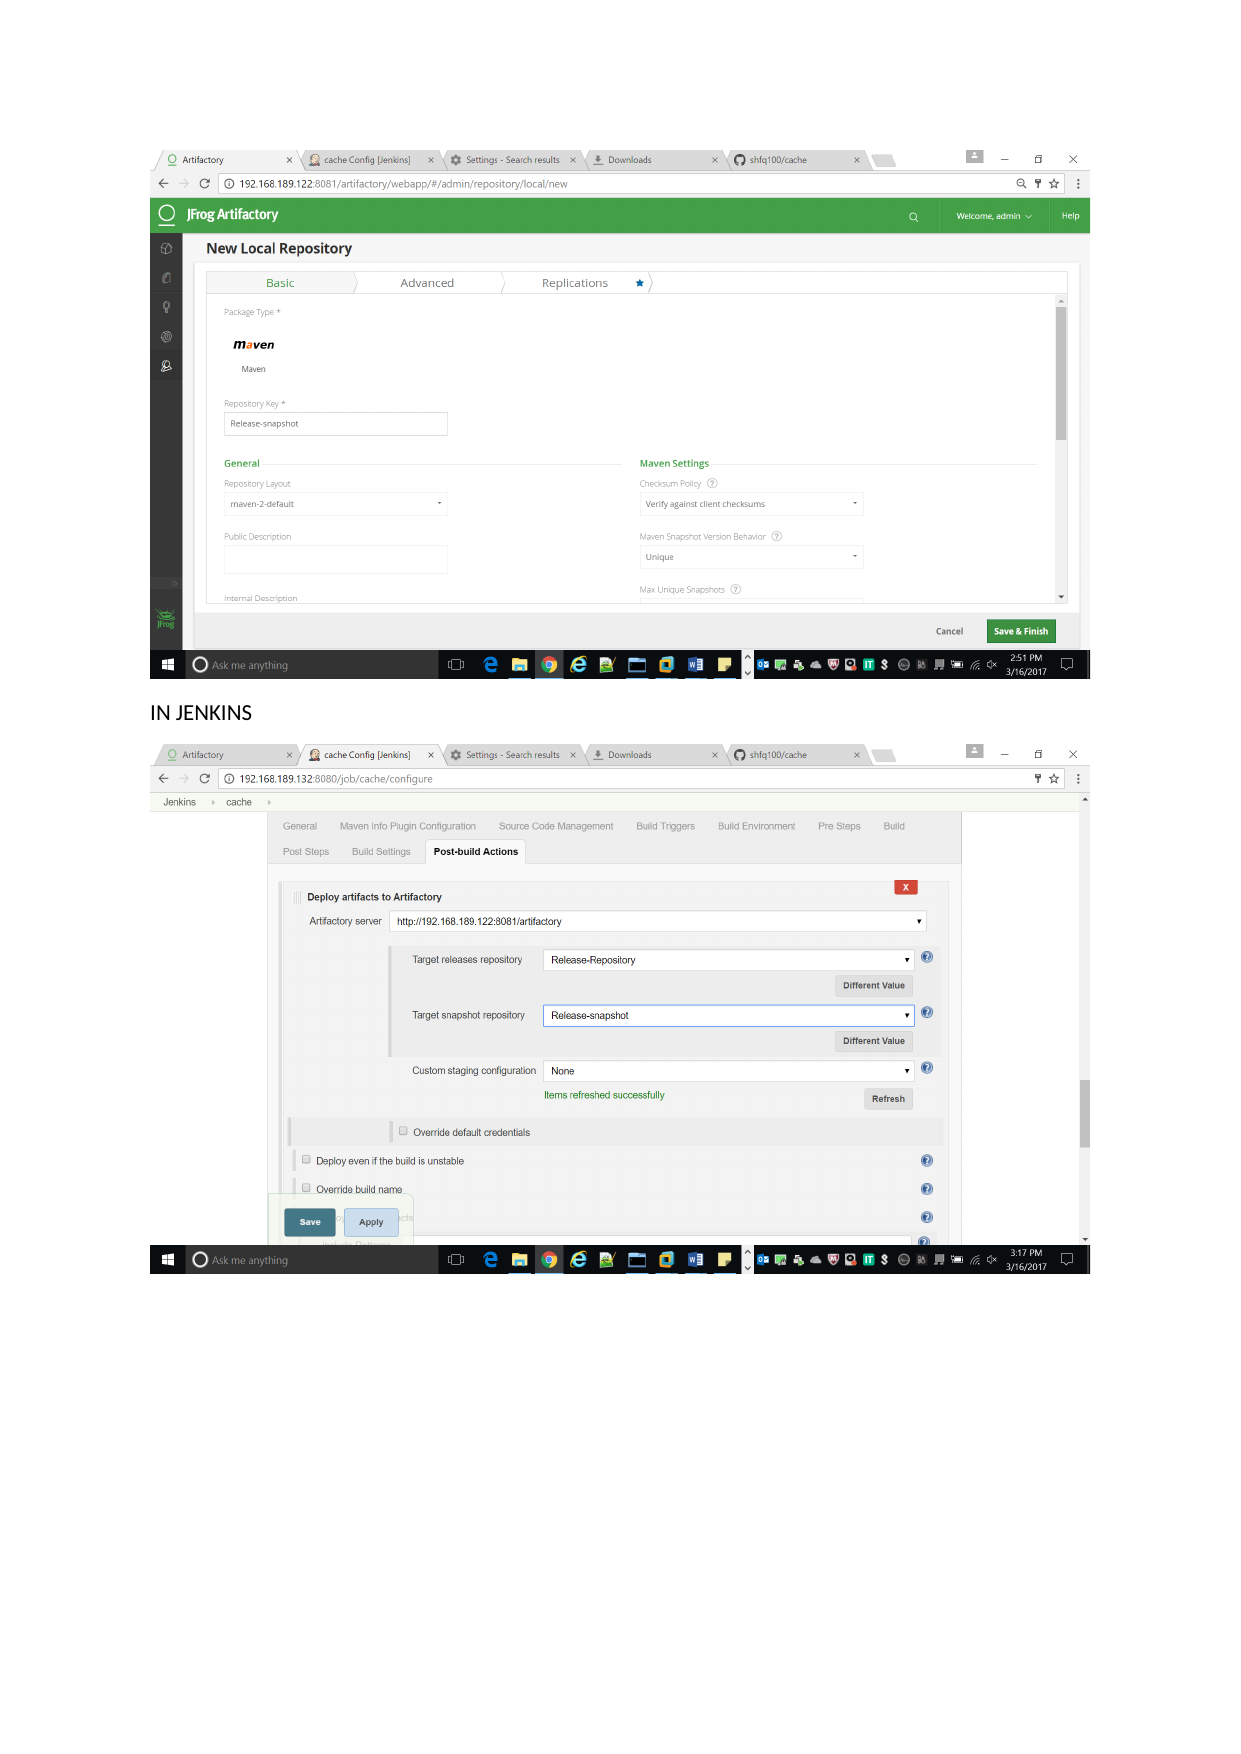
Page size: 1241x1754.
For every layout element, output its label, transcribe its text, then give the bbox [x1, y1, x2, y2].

picture [150, 744, 1091, 1274]
picture [150, 150, 1091, 679]
text IN JENKINS [150, 698, 1090, 726]
